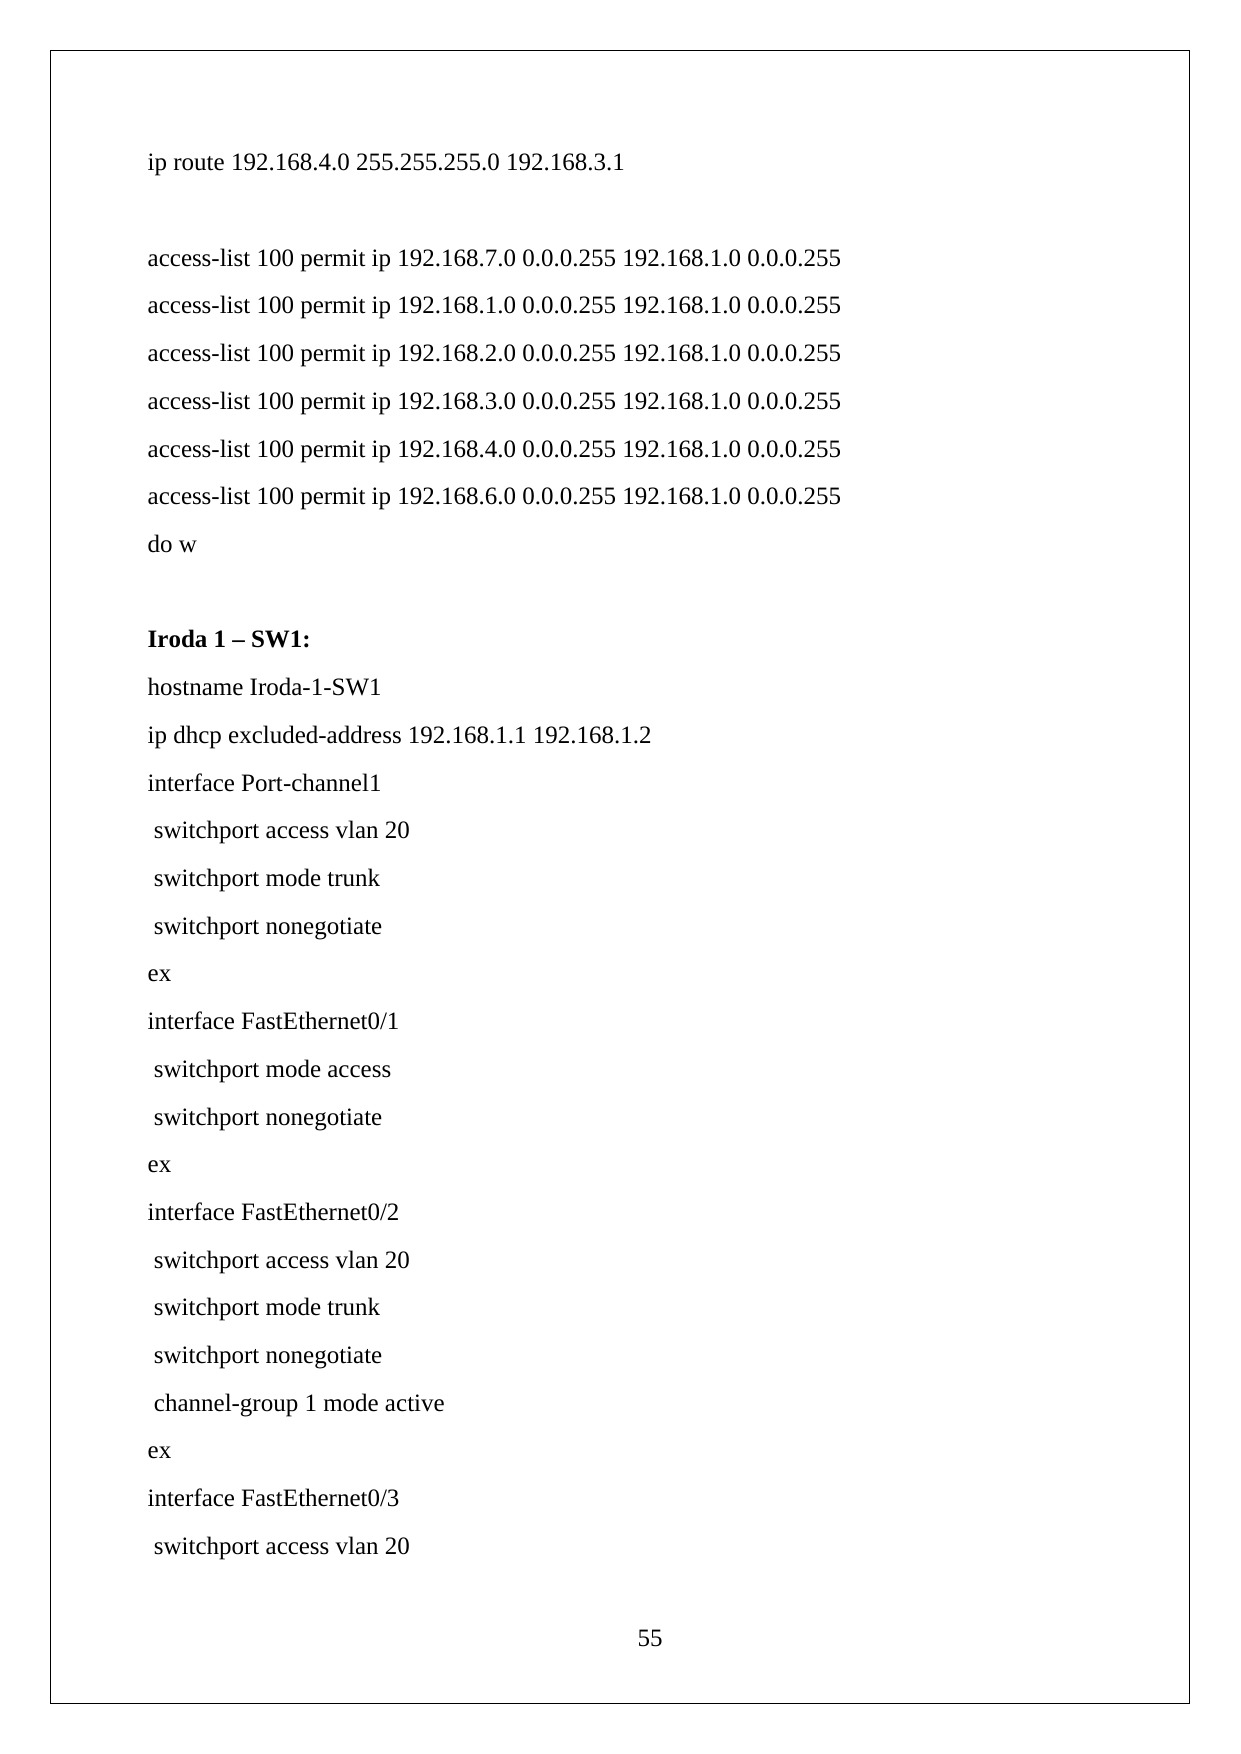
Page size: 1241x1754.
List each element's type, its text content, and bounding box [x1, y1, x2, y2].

text switchport mode access [147, 1054, 1093, 1083]
text hostname Iroda-1-SW1 [147, 672, 1093, 701]
text switchport access vlan 20 [147, 1531, 1093, 1560]
text access-list 100 permit ip 192.168.1.0 0.0.0.255 192.168.1.0 0.0.0.255 [147, 291, 1093, 319]
text switchport access vlan 20 [147, 1245, 1093, 1273]
text switchport mode trunk [147, 1292, 1093, 1321]
text interface FastEthernet0/3 [147, 1483, 1093, 1512]
text switchport nonegotiate [147, 911, 1093, 939]
text access-list 100 permit ip 192.168.7.0 0.0.0.255 192.168.1.0 0.0.0.255 [147, 243, 1093, 272]
text interface Port-channel1 [147, 768, 1093, 796]
text access-list 100 permit ip 192.168.4.0 0.0.0.255 192.168.1.0 0.0.0.255 [147, 434, 1093, 462]
text ex [147, 1436, 1093, 1464]
text access-list 100 permit ip 192.168.3.0 0.0.0.255 192.168.1.0 0.0.0.255 [147, 386, 1093, 415]
text access-list 100 permit ip 192.168.6.0 0.0.0.255 192.168.1.0 0.0.0.255 [147, 481, 1093, 510]
text switchport nonegotiate [147, 1340, 1093, 1369]
text ip route 192.168.4.0 255.255.255.0 192.168.3.1 [147, 147, 1093, 176]
text ex [147, 1149, 1093, 1178]
text switchport mode trunk [147, 863, 1093, 892]
text Iroda 1 – SW1: [147, 624, 1093, 653]
text access-list 100 permit ip 192.168.2.0 0.0.0.255 192.168.1.0 0.0.0.255 [147, 338, 1093, 367]
text switchport access vlan 20 [147, 815, 1093, 844]
text ip dhcp excluded-address 192.168.1.1 192.168.1.2 [147, 720, 1093, 749]
text channel-group 1 mode active [147, 1388, 1093, 1417]
text interface FastEthernet0/2 [147, 1197, 1093, 1226]
text interface FastEthernet0/1 [147, 1006, 1093, 1035]
text ex [147, 958, 1093, 987]
text switchport nonegotiate [147, 1102, 1093, 1130]
text do w [147, 529, 1093, 558]
